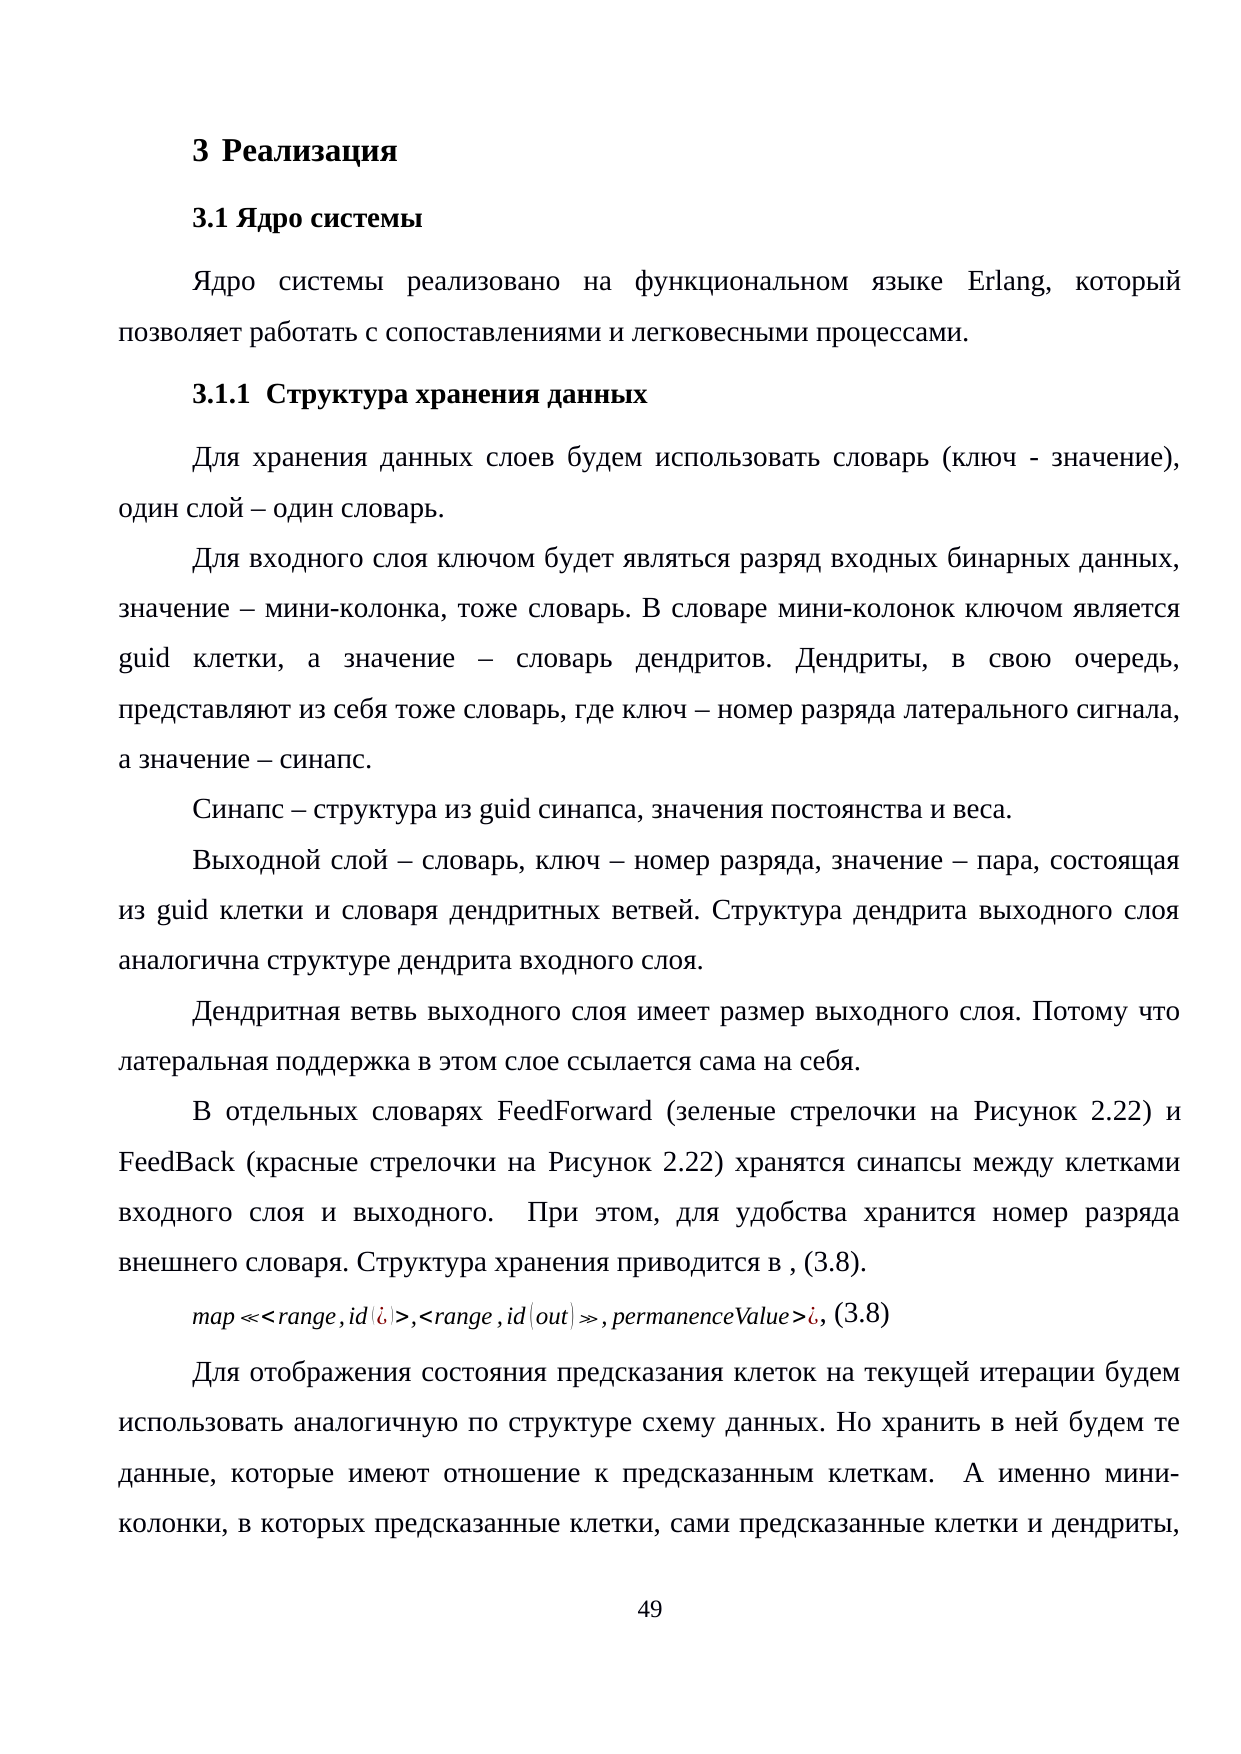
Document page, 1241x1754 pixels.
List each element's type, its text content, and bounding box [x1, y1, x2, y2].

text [118, 1354, 1181, 1538]
subtitle Реализация [192, 131, 1181, 169]
text Выходной слой – словарь, ключ – номер разряда, значение – пара, состоящая из guid клетки и словаря дендритных ветвей. Структура дендрита выходного слоя аналогична структуре дендрита входного слоя. [118, 842, 1181, 976]
text Для хранения данных слоев будем использовать словарь (ключ - значение), один слой – один словарь. [118, 439, 1181, 523]
subtitle Структура хранения данных [192, 377, 1181, 410]
text Ядро системы реализовано на функциональном языке Erlang, который позволяет работать с сопоставлениями и легковесными процессами. [118, 263, 1181, 347]
text Синапс – структура из guid синапса, значения постоянства и веса. [118, 792, 1181, 825]
subtitle Ядро системы [192, 201, 1181, 234]
text , (3.1) [118, 1295, 1181, 1337]
text Для входного слоя ключом будет являться разряд входных бинарных данных, значение – мини-колонка, тоже словарь. В словаре мини-колонок ключом является guid клетки, а значение – словарь дендритов. Дендриты, в свою очередь, представляют из себя тоже словарь, где ключ – номер разряда латерального сигнала, а значение – синапс. [118, 540, 1181, 775]
text Дендритная ветвь выходного слоя имеет размер выходного слоя. Потому что латеральная поддержка в этом слое ссылается сама на себя. [118, 993, 1181, 1077]
